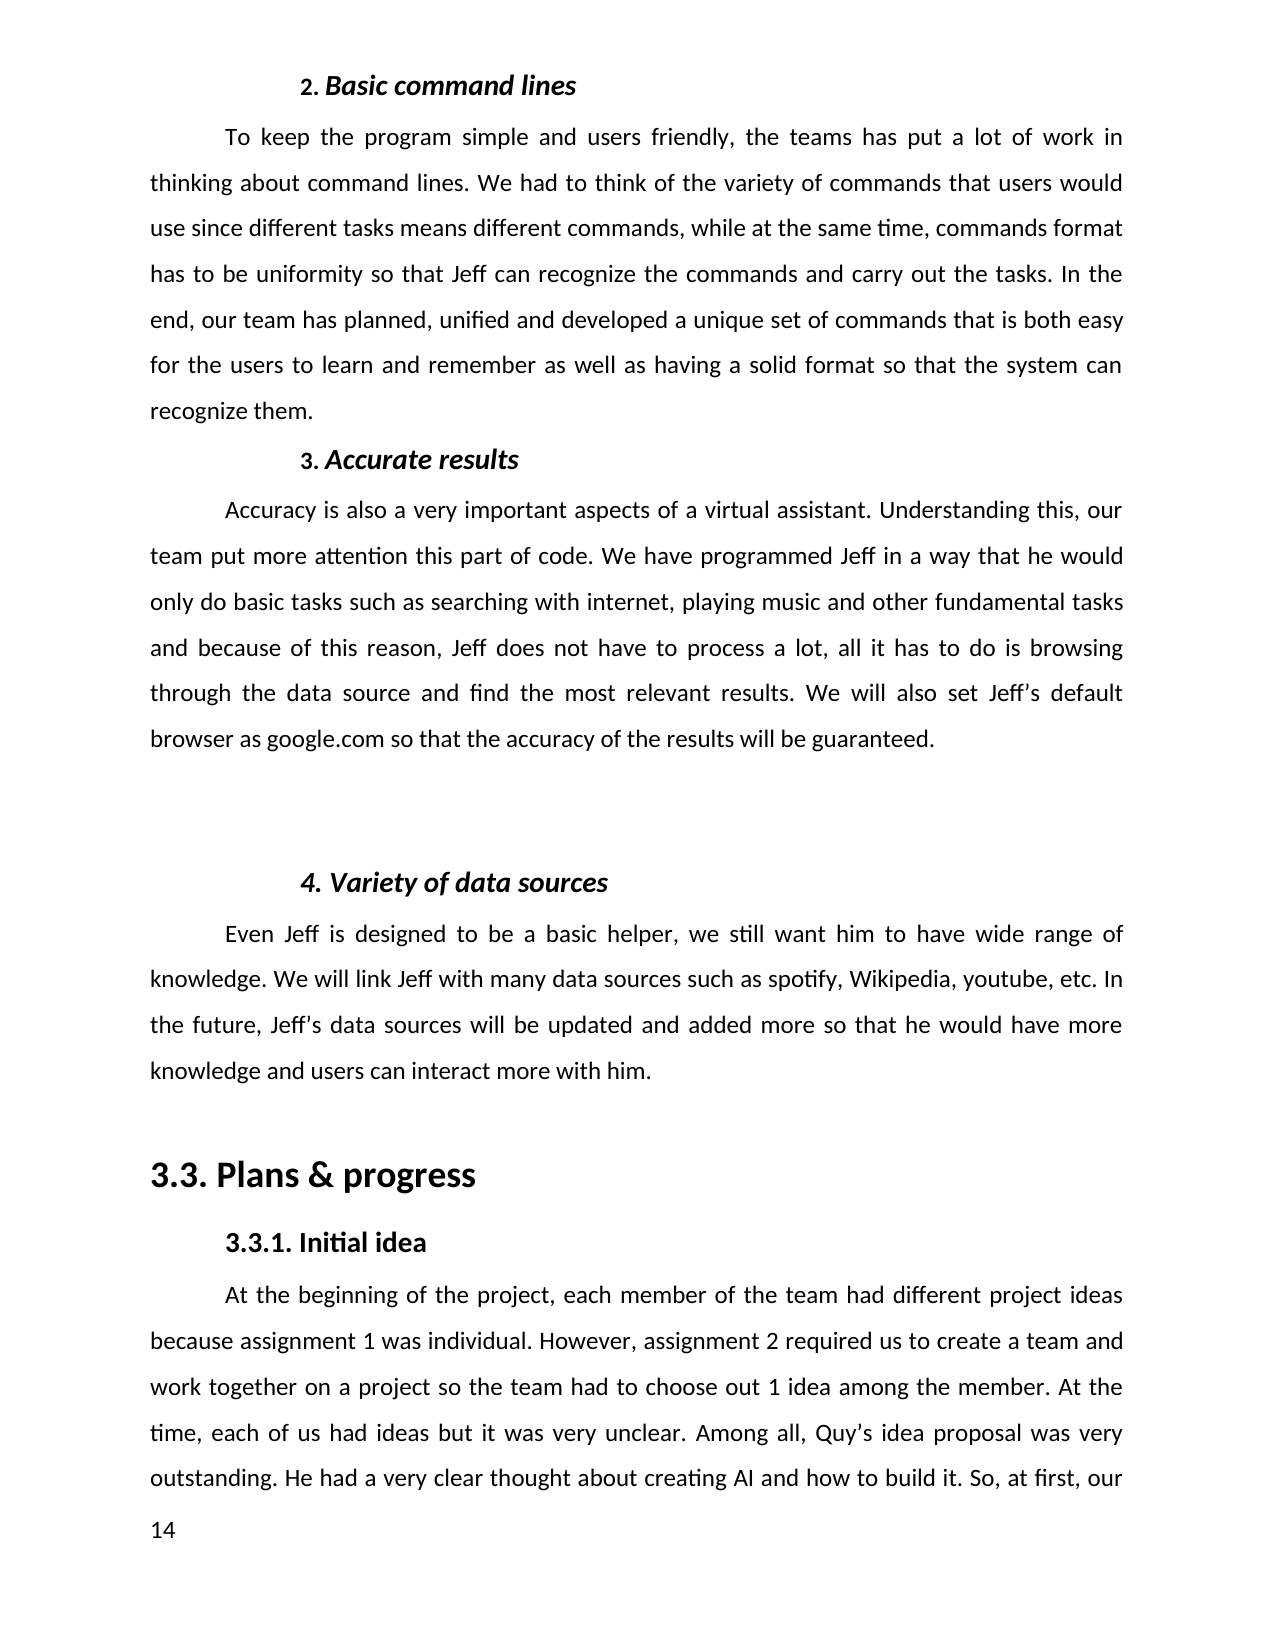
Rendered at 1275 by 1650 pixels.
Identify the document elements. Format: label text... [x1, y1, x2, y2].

text 2. Basic command lines [150, 67, 1125, 103]
subtitle 3.3.1. Initial idea [150, 1224, 1125, 1259]
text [150, 1279, 1125, 1493]
text Even Jeff is designed to be a basic helper, we still want him to have wide range of knowledge. We will link Jeff with many data sources such as spotify, Wikipedia, youtube, etc. In the future, Jeff’s data sources will be updated and added more so that he would have more knowledge and users can interact more with him. [150, 918, 1125, 1086]
text 3. Accurate results [150, 441, 1125, 477]
text To keep the program simple and users friendly, the teams has put a lot of work in thinking about command lines. We had to think of the variety of commands that users would use since different tasks means different commands, while at the same time, commands format has to be uniformity so that Jeff can recognize the commands and carry out the tasks. In the end, our team has planned, unified and developed a unique set of commands that is both easy for the users to learn and remember as well as having a solid format so that the system can recognize them. [150, 121, 1125, 426]
subtitle 3.3. Plans & progress [150, 1151, 1125, 1197]
subtitle 4. Variety of data sources [150, 864, 1125, 900]
text Accuracy is also a very important aspects of a virtual assistant. Understanding this, our team put more attention this part of code. We have programmed Jeff in a way that he would only do basic tasks such as searching with internet, playing music and other fundamental tasks and because of this reason, Jeff does not have to process a lot, all it has to do is browsing through the data source and find the most relevant results. We will also set Jeff’s default browser as google.com so that the accuracy of the results will be guaranteed. [150, 494, 1125, 754]
